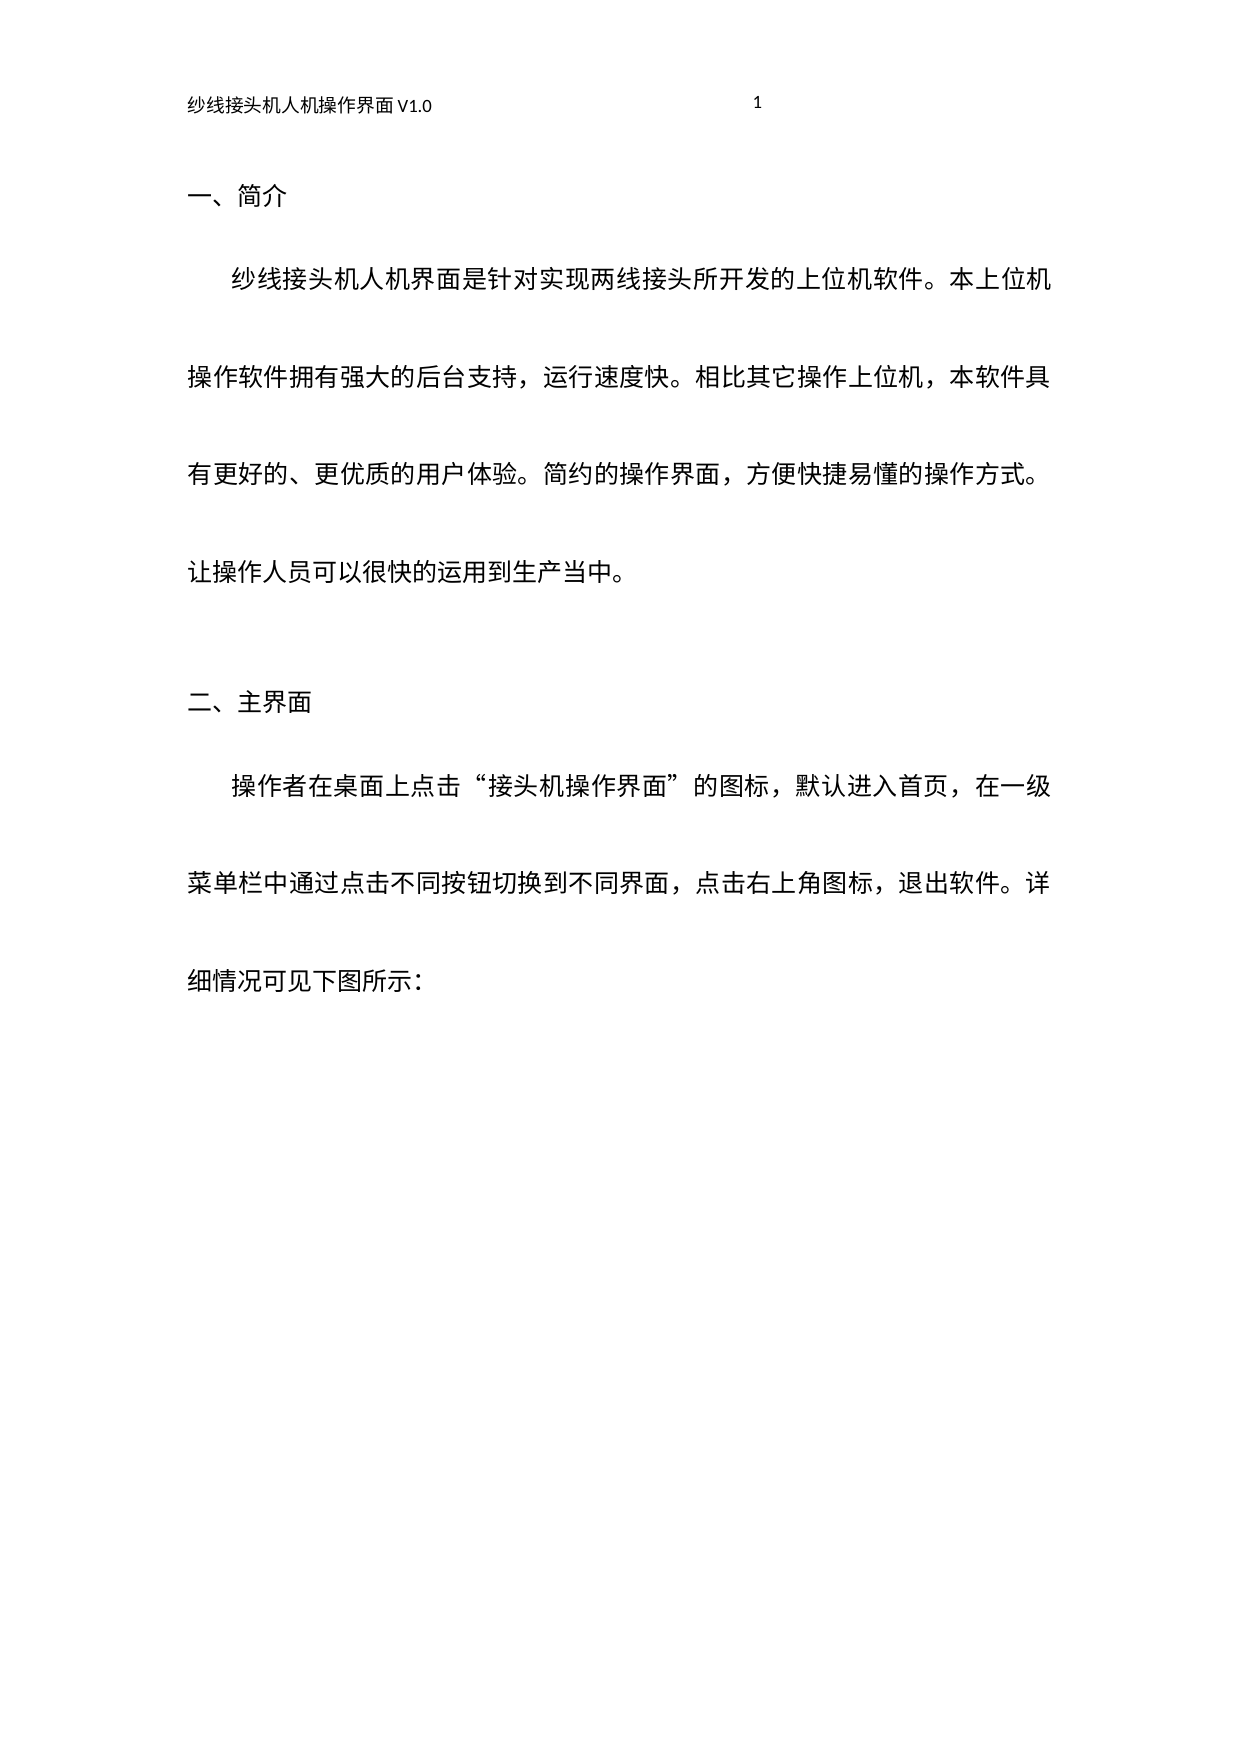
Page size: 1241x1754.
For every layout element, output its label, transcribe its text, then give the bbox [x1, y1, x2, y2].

list 主界面 [187, 668, 1053, 733]
text 纱线接头机人机界面是针对实现两线接头所开发的上位机软件。本上位机操作软件拥有强大的后台支持，运行速度快。相比其它操作上位机，本软件具有更好的、更优质的用户体验。简约的操作界面，方便快捷易懂的操作方式。让操作人员可以很快的运用到生产当中。 [187, 245, 1053, 603]
text 操作者在桌面上点击“接头机操作界面”的图标，默认进入首页，在一级菜单栏中通过点击不同按钮切换到不同界面，点击右上角图标，退出软件。详细情况可见下图所示： [187, 752, 1053, 1012]
list 简介 [187, 162, 1053, 227]
